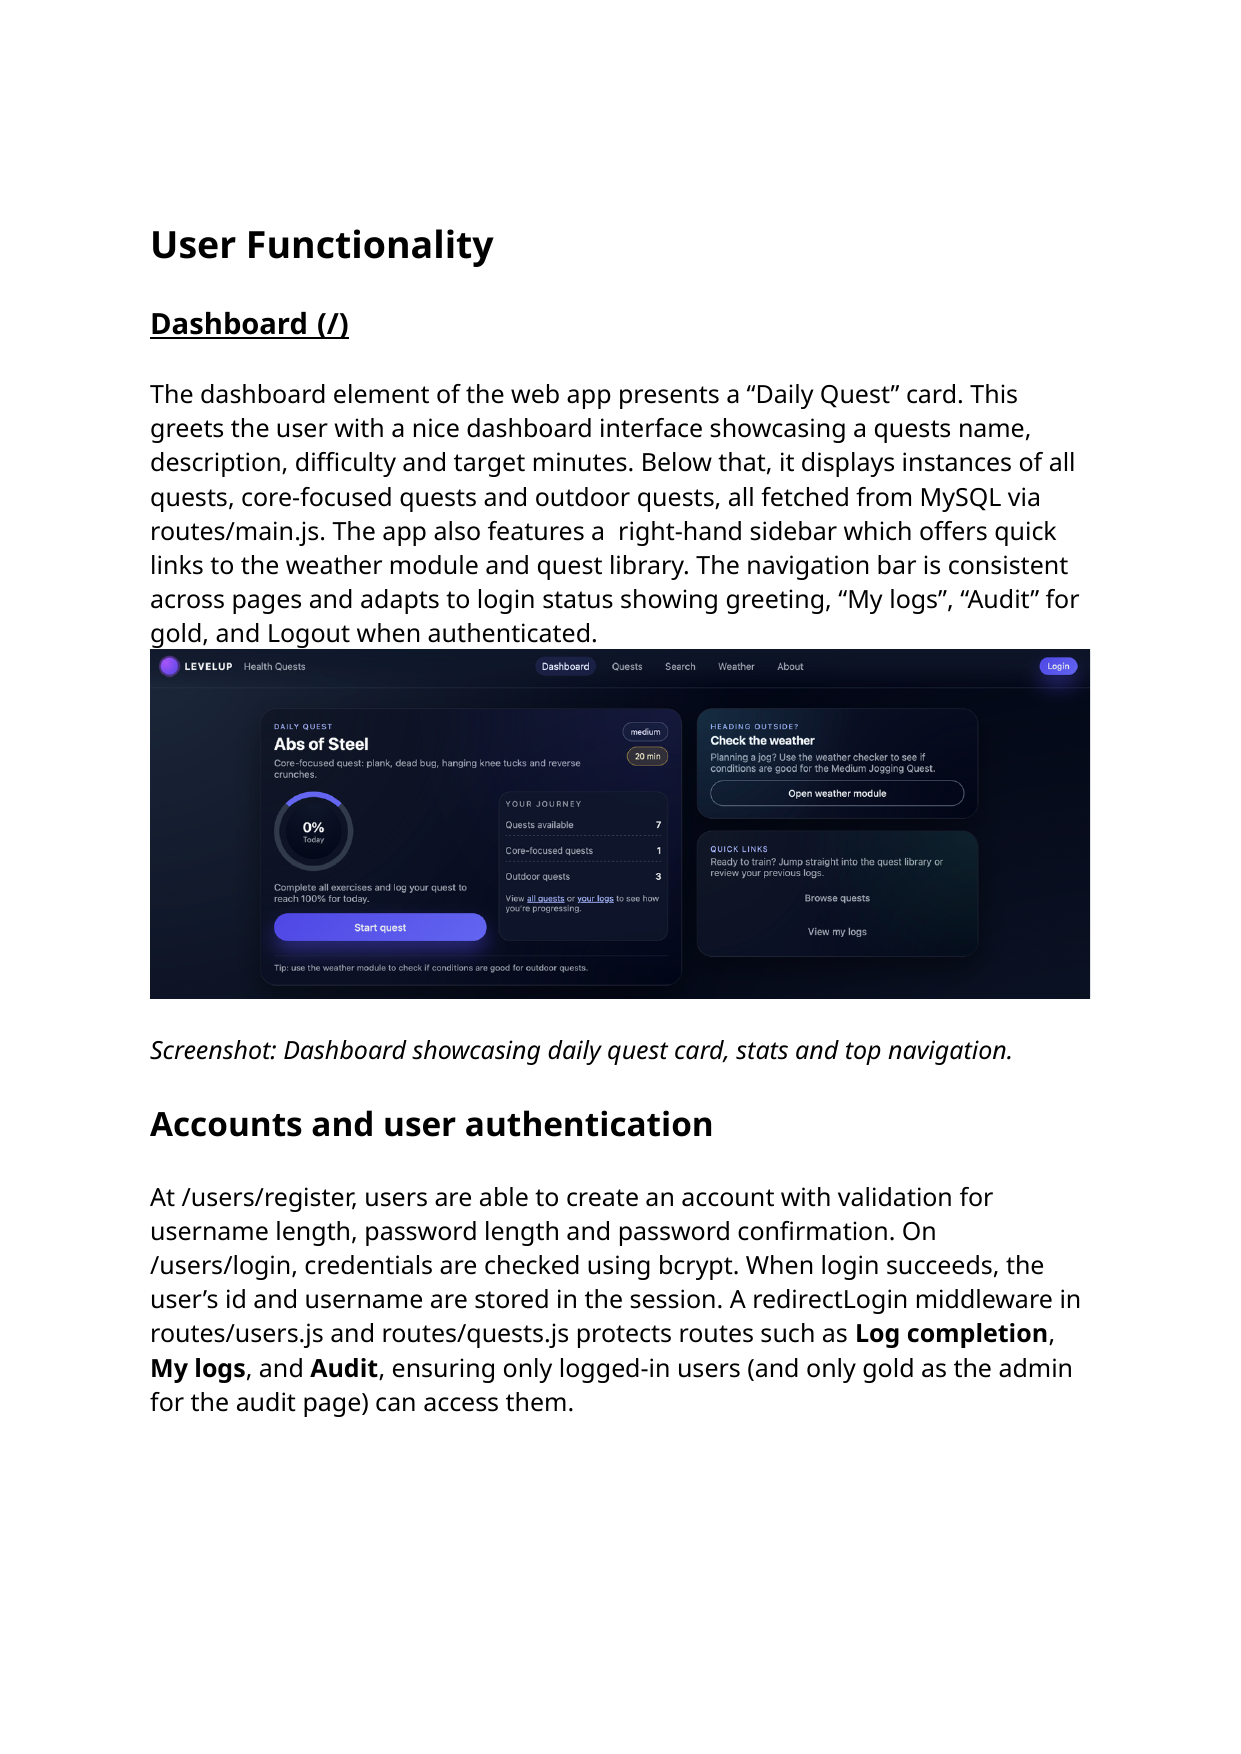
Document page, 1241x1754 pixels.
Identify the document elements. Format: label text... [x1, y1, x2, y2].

text Dashboard (/) [150, 303, 1090, 343]
text Screenshot: Dashboard showcasing daily quest card, stats and top navigation. [150, 1032, 1090, 1066]
text User Functionality [150, 218, 1090, 269]
text The dashboard element of the web app presents a “Daily Quest” card. This greets the user with a nice dashboard interface showcasing a quests name, description, difficulty and target minutes. Below that, it displays instances of all quests, core-focused quests and outdoor quests, all fetched from MySQL via routes/main.js. The app also features a right-hand sidebar which offers quick links to the weather module and quest library. The navigation bar is consistent across pages and adapts to login status showing greeting, “My logs”, “Audit” for gold, and Logout when authenticated. [150, 377, 1090, 649]
text Accounts and user authentication [150, 1100, 1090, 1146]
picture [150, 649, 1091, 999]
text At /users/register, users are able to create an account with validation for username length, password length and password confirmation. On /users/login, credentials are checked using bcrypt. When login succeeds, the user’s id and username are stored in the session. A redirectLogin middleware in routes/users.js and routes/quests.js protects routes such as Log completion, My logs, and Audit, ensuring only logged-in users (and only gold as the admin for the audit page) can access them. [150, 1180, 1090, 1418]
